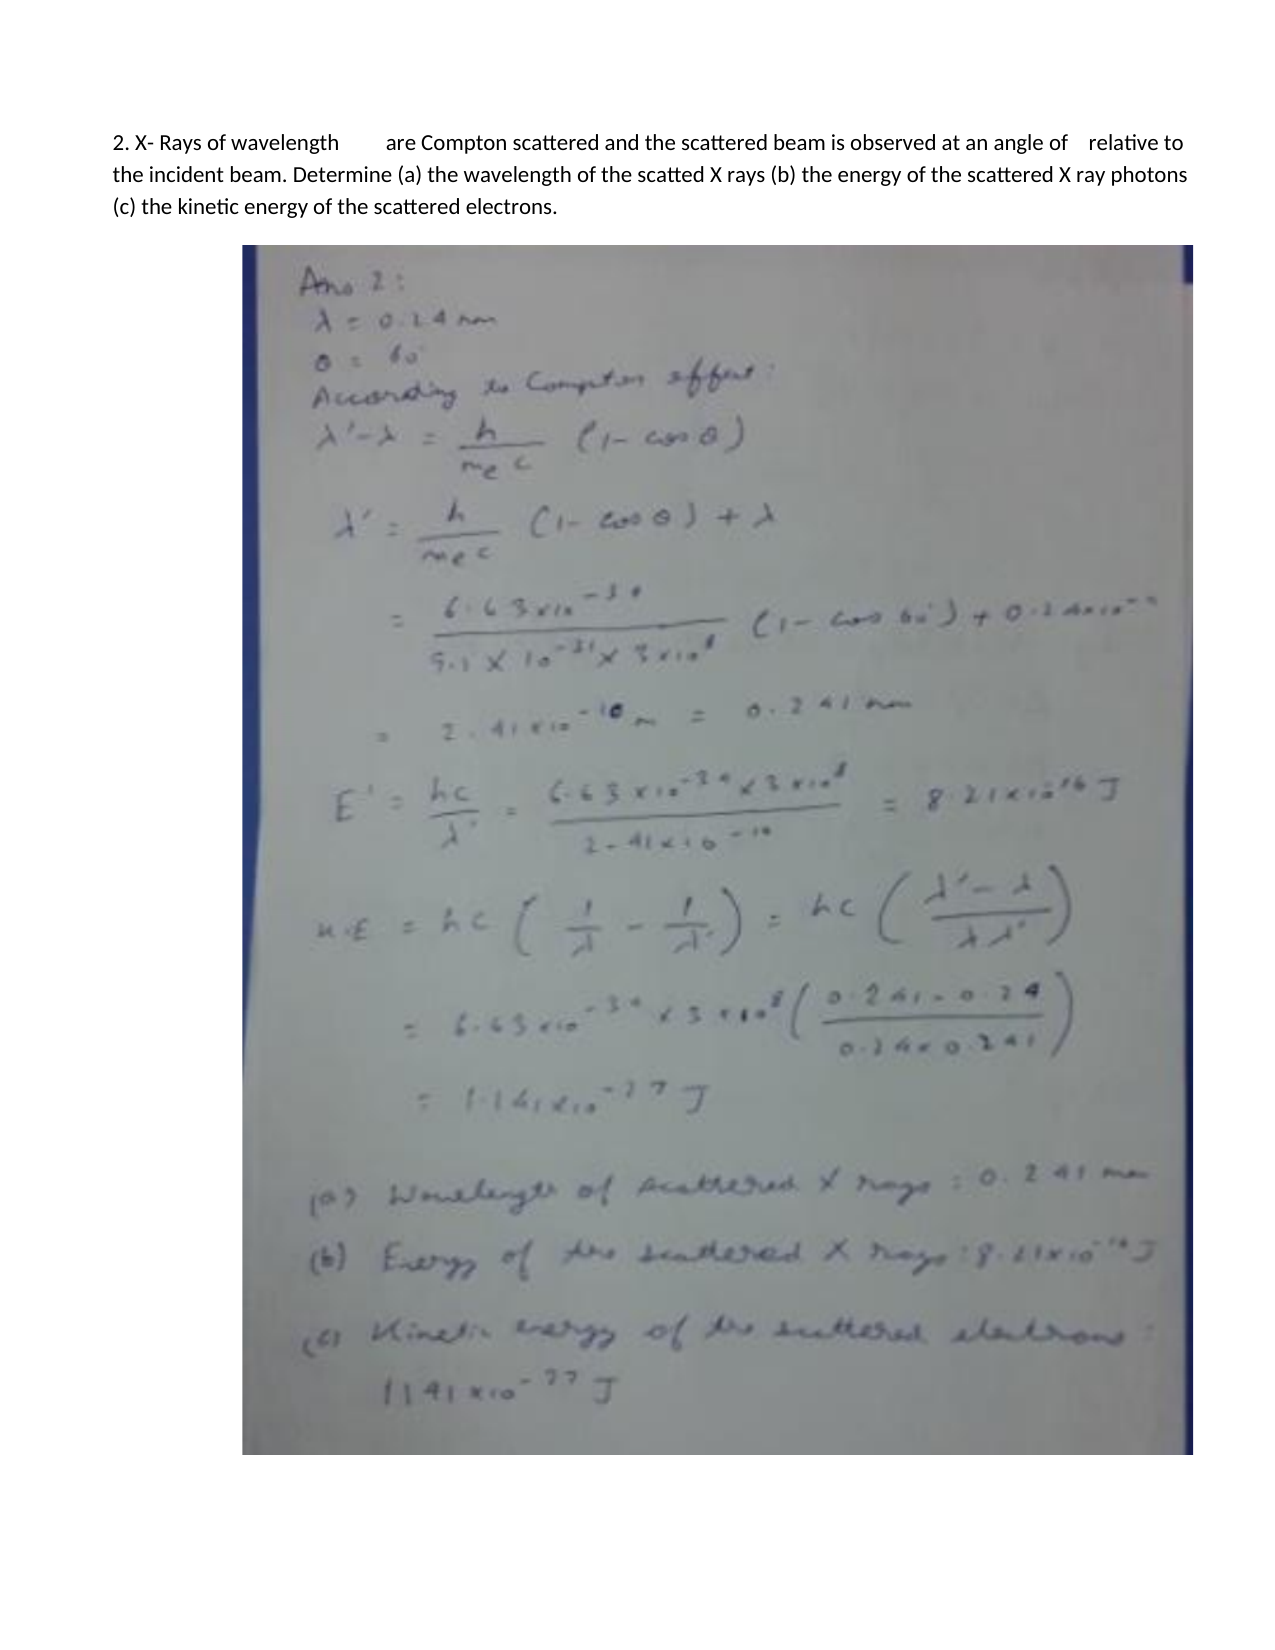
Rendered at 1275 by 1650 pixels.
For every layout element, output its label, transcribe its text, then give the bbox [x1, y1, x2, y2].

picture [243, 245, 1194, 1455]
text 2. X- Rays of wavelength are Compton scattered and the scattered beam is observed at an angle of relative to the incident beam. Determine (a) the wavelength of the scatted X rays (b) the energy of the scattered X ray photons (c) the kinetic energy of the scattered electrons. [112, 128, 1200, 220]
